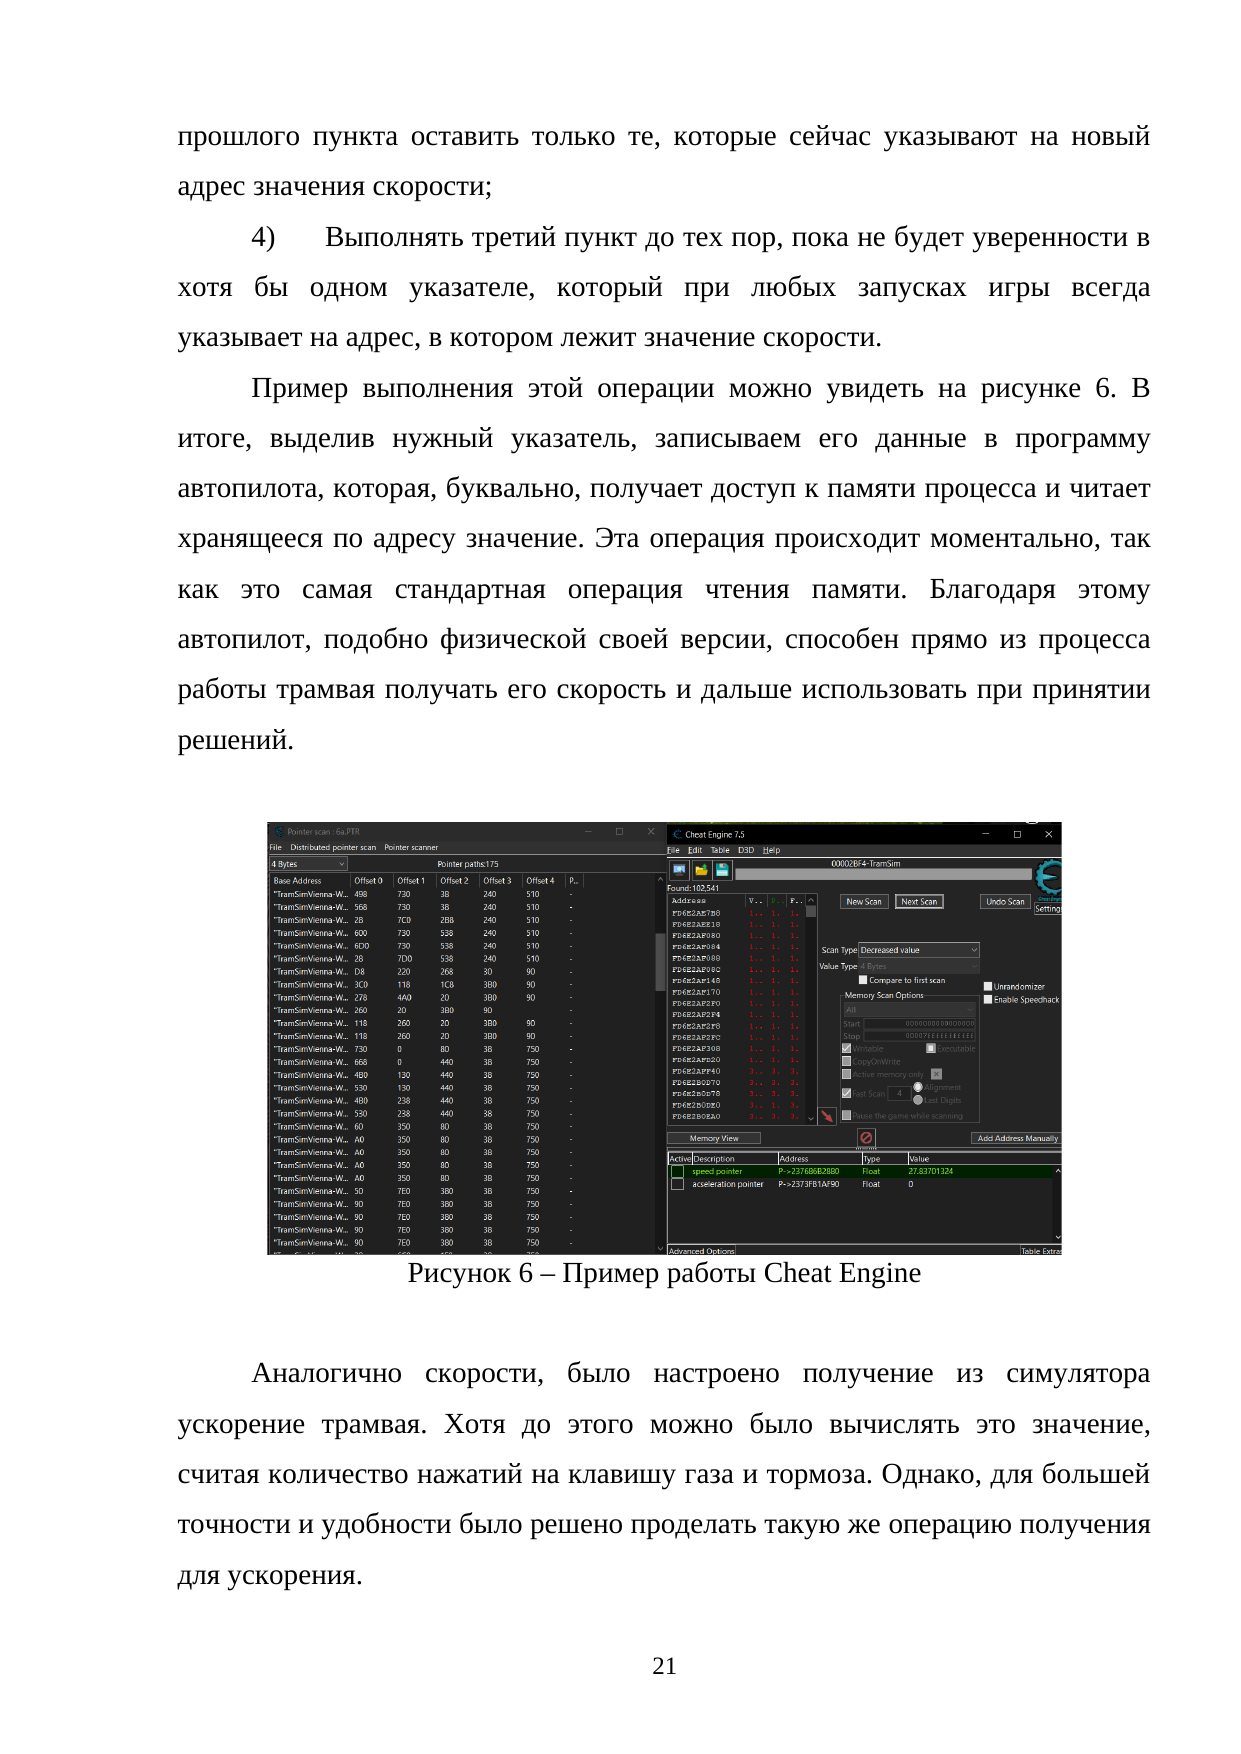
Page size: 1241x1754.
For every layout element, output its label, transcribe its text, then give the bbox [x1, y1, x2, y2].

text Аналогично скорости, было настроено получение из симулятора ускорение трамвая. Хотя до этого можно было вычислять это значение, считая количество нажатий на клавишу газа и тормоза. Однако, для большей точности и удобности было решено проделать такую же операцию получения для ускорения. [177, 1356, 1152, 1590]
text Пример выполнения этой операции можно увидеть на рисунке 6. В итоге, выделив нужный указатель, записываем его данные в программу автопилота, которая, буквально, получает доступ к памяти процесса и читает хранящееся по адресу значение. Эта операция происходит моментально, так как это самая стандартная операция чтения памяти. Благодаря этому автопилот, подобно физической своей версии, способен прямо из процесса работы трамвая получать его скорость и дальше использовать при принятии решений. [177, 370, 1152, 755]
picture [267, 822, 1062, 1255]
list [177, 118, 1152, 202]
text Рисунок 6 – Пример работы Cheat Engine [177, 1255, 1152, 1288]
list Выполнять третий пункт до тех пор, пока не будет уверенности в хотя бы одном указателе, который при любых запусках игры всегда указывает на адрес, в котором лежит значение скорости. [177, 219, 1152, 353]
